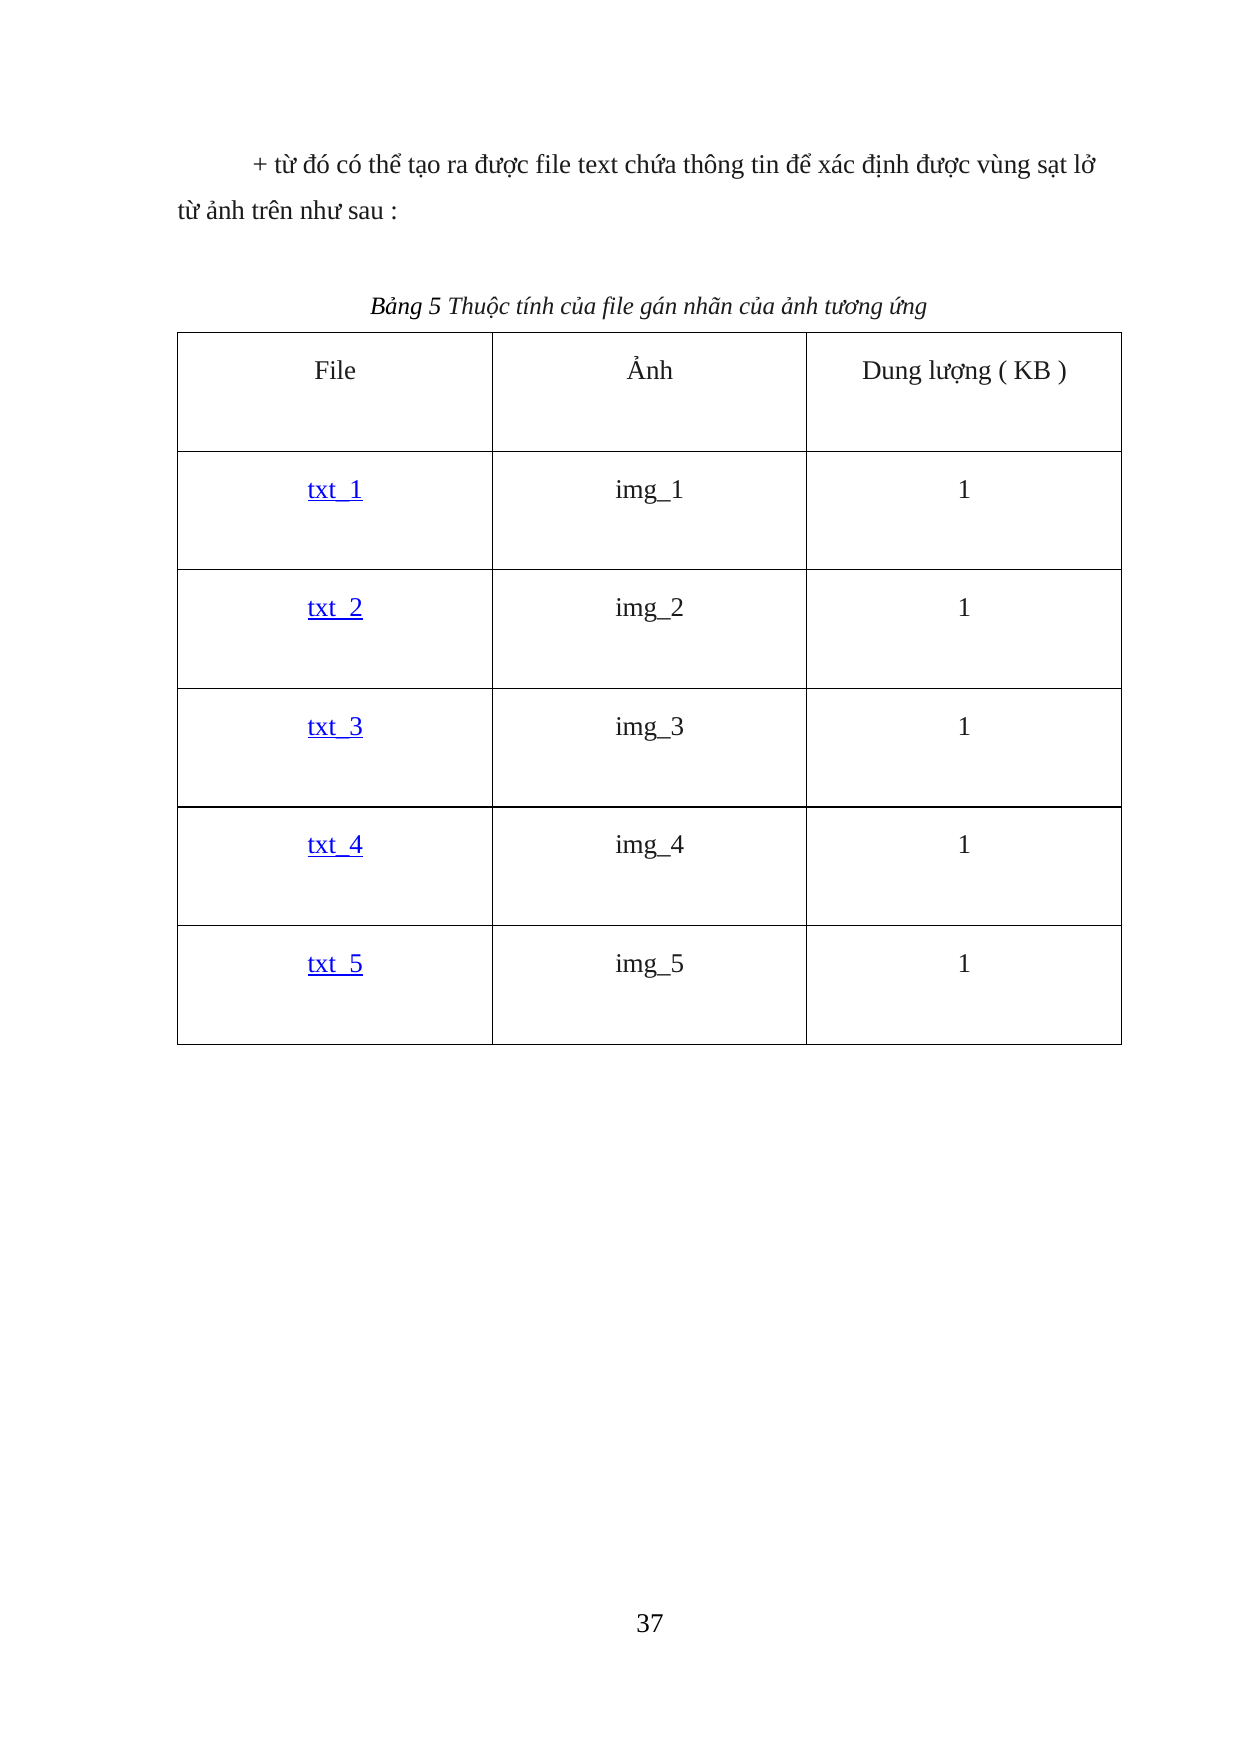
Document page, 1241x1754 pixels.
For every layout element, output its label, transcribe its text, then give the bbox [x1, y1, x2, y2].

table_cell img_3 [493, 689, 806, 806]
table_header Dung lượng ( KB ) [807, 333, 1121, 451]
table_cell txt_2 [178, 570, 492, 688]
table_cell img_2 [493, 570, 806, 688]
table_cell 1 [807, 689, 1121, 806]
table_cell txt_4 [178, 808, 492, 925]
text Bảng 5 Thuộc tính của file gán nhãn của ảnh tương ứng [177, 291, 1122, 320]
table_cell 1 [807, 452, 1121, 569]
table_cell txt_1 [178, 452, 492, 569]
table_cell 1 [807, 808, 1121, 925]
text + từ đó có thể tạo ra được file text chứa thông tin để xác định được vùng sạt lở từ ảnh trên như sau : [177, 148, 1122, 226]
table_cell 1 [807, 926, 1121, 1043]
table_cell img_5 [493, 926, 806, 1043]
table_cell txt_5 [178, 926, 492, 1043]
table_cell img_1 [493, 452, 806, 569]
table_cell img_4 [493, 808, 806, 925]
table_header Ảnh [493, 333, 806, 451]
table_cell txt_3 [178, 689, 492, 806]
table_header File [178, 333, 492, 451]
table_cell 1 [807, 570, 1121, 688]
